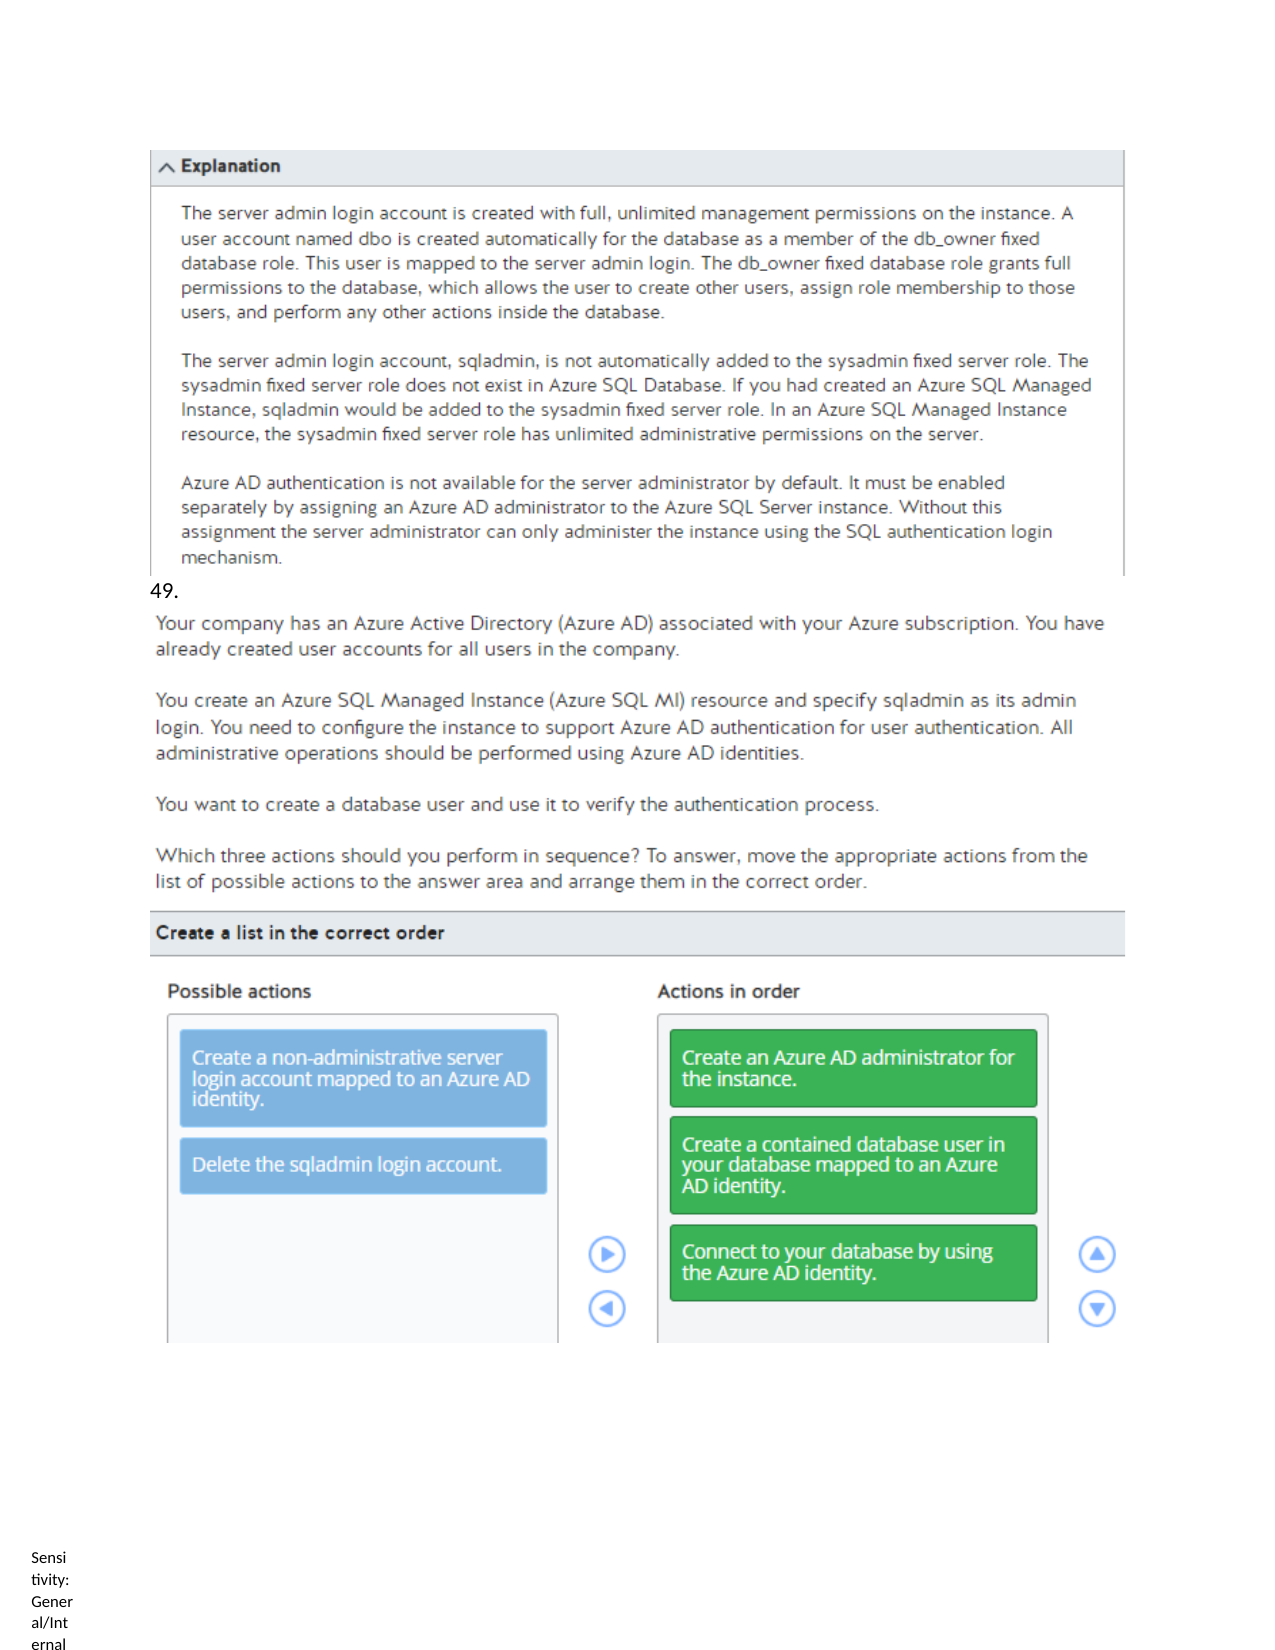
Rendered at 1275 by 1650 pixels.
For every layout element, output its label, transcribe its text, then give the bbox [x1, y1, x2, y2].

text 49. [150, 576, 1125, 603]
picture [150, 150, 1125, 576]
picture [150, 603, 1125, 1343]
